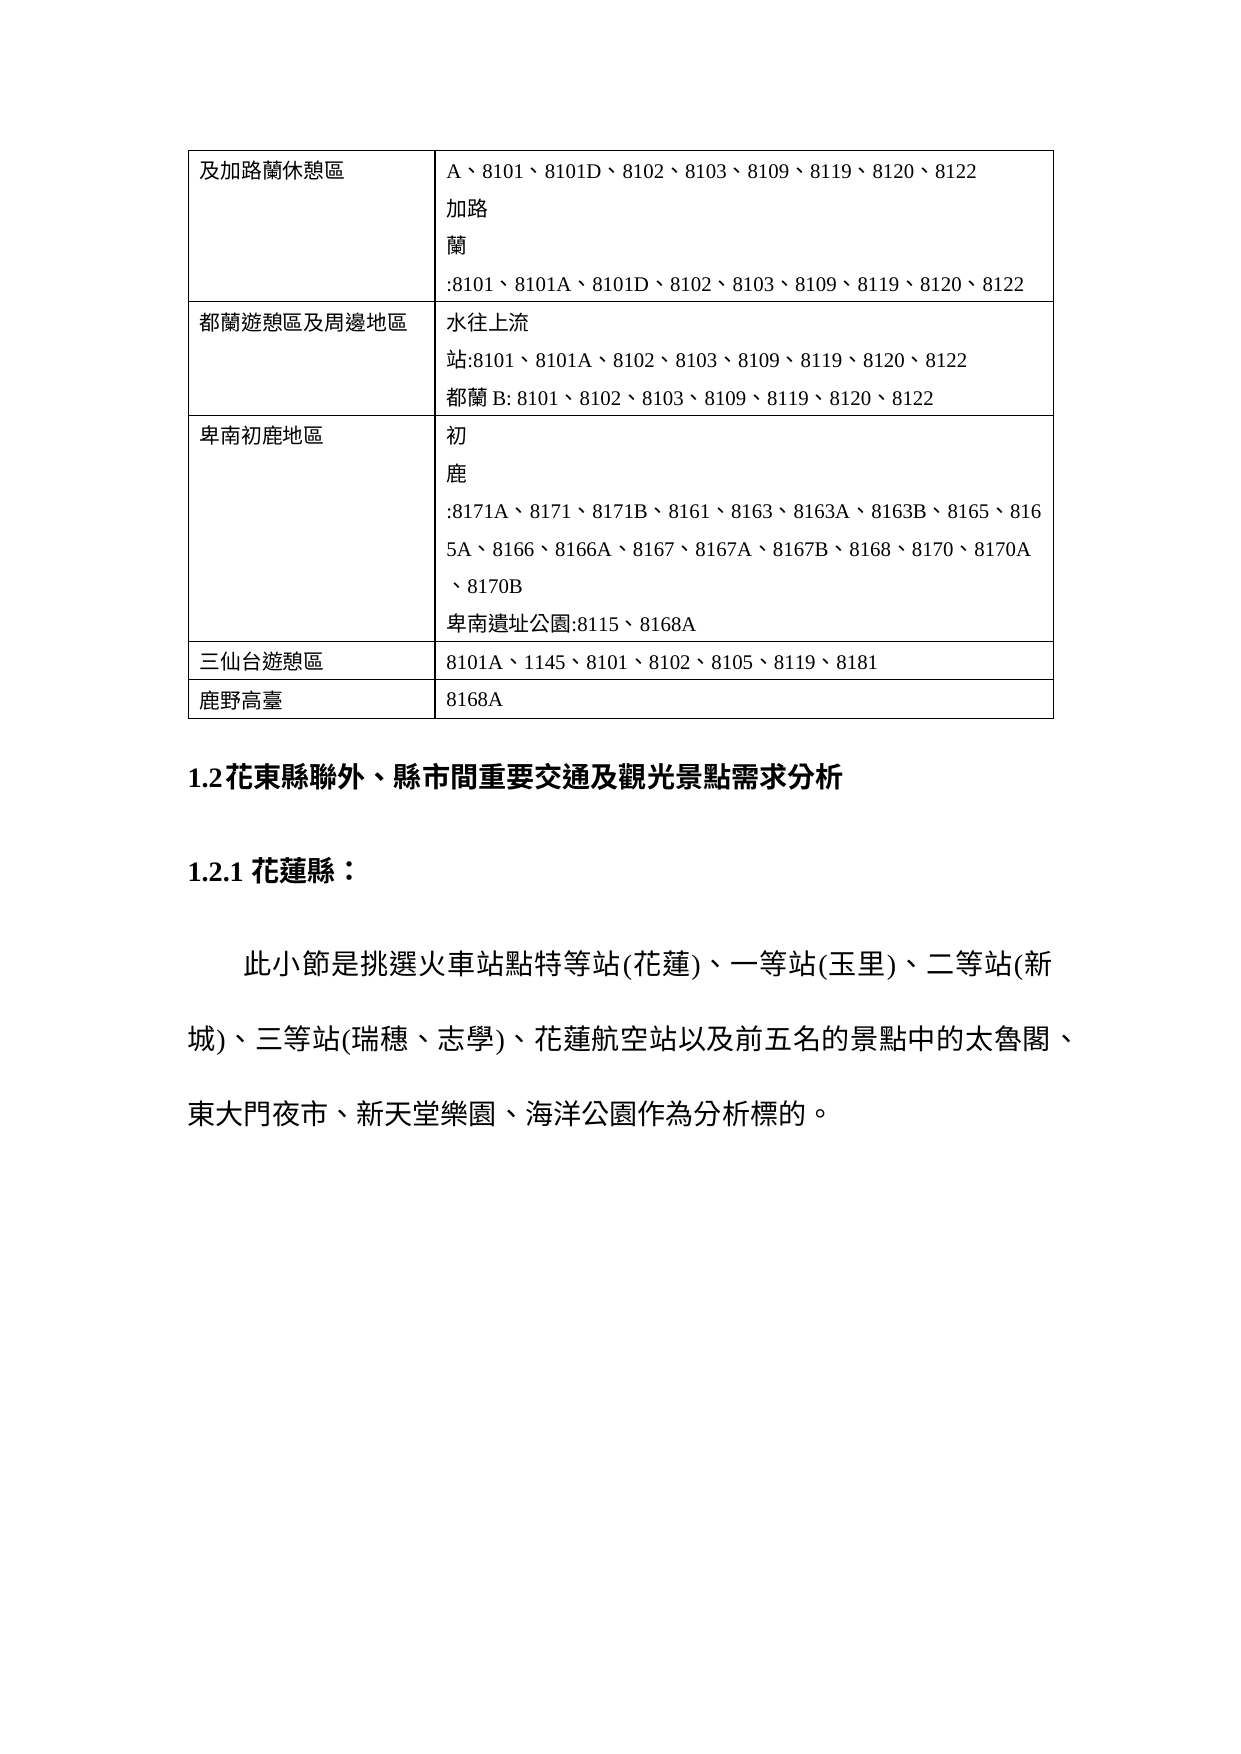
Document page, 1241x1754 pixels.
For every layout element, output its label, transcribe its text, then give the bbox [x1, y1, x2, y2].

table_cell 卑南初鹿地區 [189, 416, 434, 641]
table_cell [436, 151, 1053, 301]
table_cell 東部海岸富岡地質公園及加路蘭休憩區 [189, 151, 434, 301]
text 此小節是挑選火車站點特等站(花蓮)、一等站(玉里)、二等站(新城)、三等站(瑞穗、志學)、花蓮航空站以及前五名的景點中的太魯閣、東大門夜市、新天堂樂園、海洋公園作為分析標的。 [187, 925, 1053, 1150]
table_cell 初鹿:8171A、8171、8171B、8161、8163、8163A、8163B、8165、8165A、8166、8166A、8167、8167A、8167B、8168、8170、8170A、8170B 卑南遺址公園:8115、8168A [436, 416, 1053, 641]
table_cell 鹿野高臺 [189, 680, 434, 718]
list 花東縣聯外、縣市間重要交通及觀光景點需求分析 [187, 737, 1053, 812]
table_cell 都蘭遊憩區及周邊地區 [189, 302, 434, 414]
table_cell 8101A、1145、8101、8102、8105、8119、8181 [436, 642, 1053, 679]
table_cell 三仙台遊憩區 [189, 642, 434, 679]
table_cell 水往上流站:8101、8101A、8102、8103、8109、8119、8120、8122 都蘭B: 8101、8102、8103、8109、8119、8120、8122 [436, 302, 1053, 414]
table_cell 8168A [436, 680, 1053, 718]
text 1.2.1 花蓮縣： [187, 831, 1053, 906]
